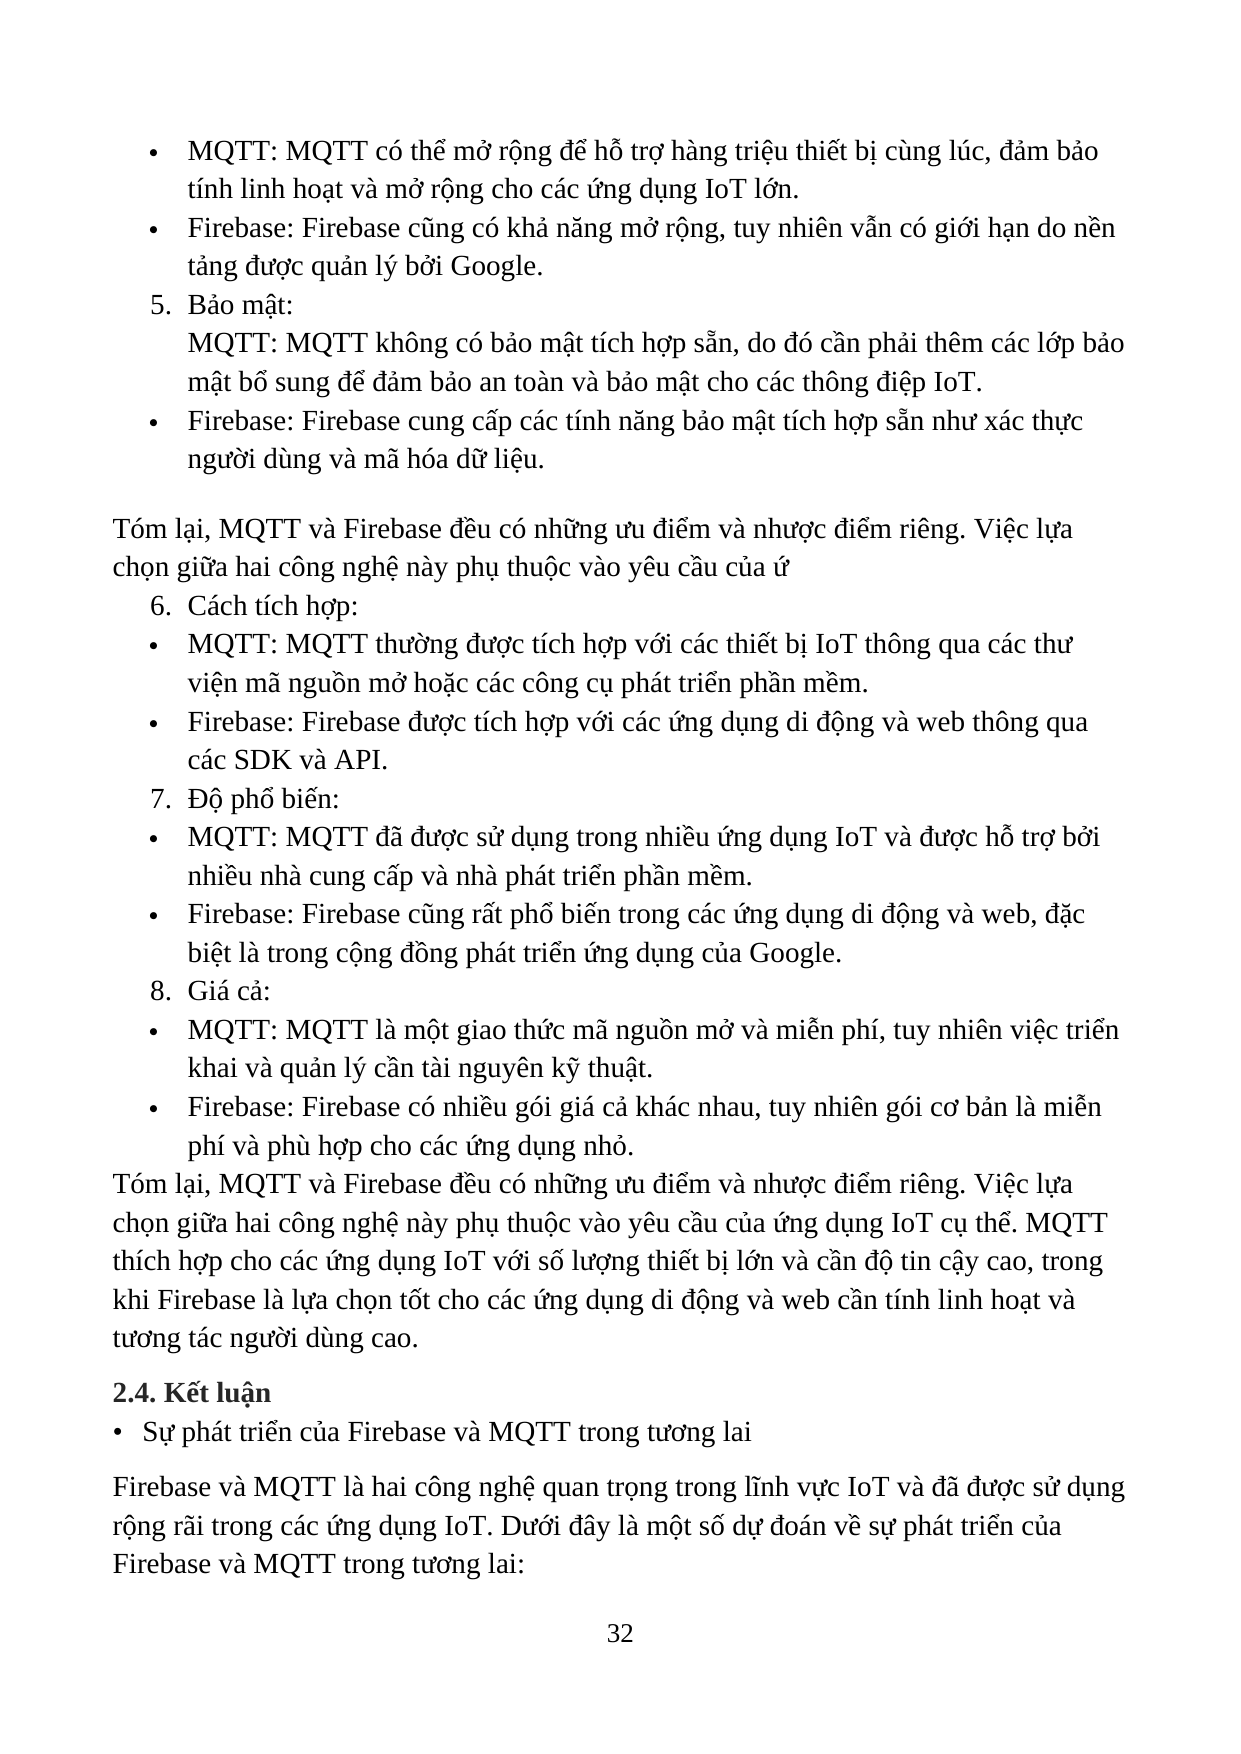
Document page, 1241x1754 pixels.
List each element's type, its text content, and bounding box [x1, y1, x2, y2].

text MQTT: MQTT không có bảo mật tích hợp sẵn, do đó cần phải thêm các lớp bảo mật bổ sung để đảm bảo an toàn và bảo mật cho các thông điệp IoT. [187, 326, 1128, 398]
list Firebase: Firebase được tích hợp với các ứng dụng di động và web thông qua các SDK và API. [150, 704, 1128, 776]
list Bảo mật: [150, 287, 1128, 321]
text Tóm lại, MQTT và Firebase đều có những ưu điểm và nhược điểm riêng. Việc lựa chọn giữa hai công nghệ này phụ thuộc vào yêu cầu của ứng dụng IoT cụ thể. MQTT thích hợp cho các ứng dụng IoT với số lượng thiết bị lớn và cần độ tin cậy cao, trong khi Firebase là lựa chọn tốt cho các ứng dụng di động và web cần tính linh hoạt và tương tác người dùng cao. [112, 1166, 1128, 1354]
text Firebase và MQTT là hai công nghệ quan trọng trong lĩnh vực IoT và đã được sử dụng rộng rãi trong các ứng dụng IoT. Dưới đây là một số dự đoán về sự phát triển của Firebase và MQTT trong tương lai: [112, 1469, 1128, 1580]
list Giá cả: [150, 973, 1128, 1007]
list MQTT: MQTT thường được tích hợp với các thiết bị IoT thông qua các thư viện mã nguồn mở hoặc các công cụ phát triển phần mềm. [150, 627, 1128, 699]
list Firebase: Firebase cung cấp các tính năng bảo mật tích hợp sẵn như xác thực người dùng và mã hóa dữ liệu. [150, 403, 1128, 475]
list MQTT: MQTT có thể mở rộng để hỗ trợ hàng triệu thiết bị cùng lúc, đảm bảo tính linh hoạt và mở rộng cho các ứng dụng IoT lớn. [150, 133, 1128, 205]
list Firebase: Firebase cũng rất phổ biến trong các ứng dụng di động và web, đặc biệt là trong cộng đồng phát triển ứng dụng của Google. [150, 896, 1128, 968]
list Cách tích hợp: [150, 588, 1128, 622]
list Độ phổ biến: [150, 781, 1128, 814]
list Firebase: Firebase có nhiều gói giá cả khác nhau, tuy nhiên gói cơ bản là miễn phí và phù hợp cho các ứng dụng nhỏ. [150, 1089, 1128, 1161]
list MQTT: MQTT là một giao thức mã nguồn mở và miễn phí, tuy nhiên việc triển khai và quản lý cần tài nguyên kỹ thuật. [150, 1012, 1128, 1084]
text • Sự phát triển của Firebase và MQTT trong tương lai [112, 1414, 1128, 1448]
text Tóm lại, MQTT và Firebase đều có những ưu điểm và nhược điểm riêng. Việc lựa chọn giữa hai công nghệ này phụ thuộc vào yêu cầu của ứ [112, 511, 1128, 583]
list MQTT: MQTT đã được sử dụng trong nhiều ứng dụng IoT và được hỗ trợ bởi nhiều nhà cung cấp và nhà phát triển phần mềm. [150, 819, 1128, 891]
subtitle 2.4. Kết luận [112, 1376, 1128, 1409]
list Firebase: Firebase cũng có khả năng mở rộng, tuy nhiên vẫn có giới hạn do nền tảng được quản lý bởi Google. [150, 210, 1128, 282]
